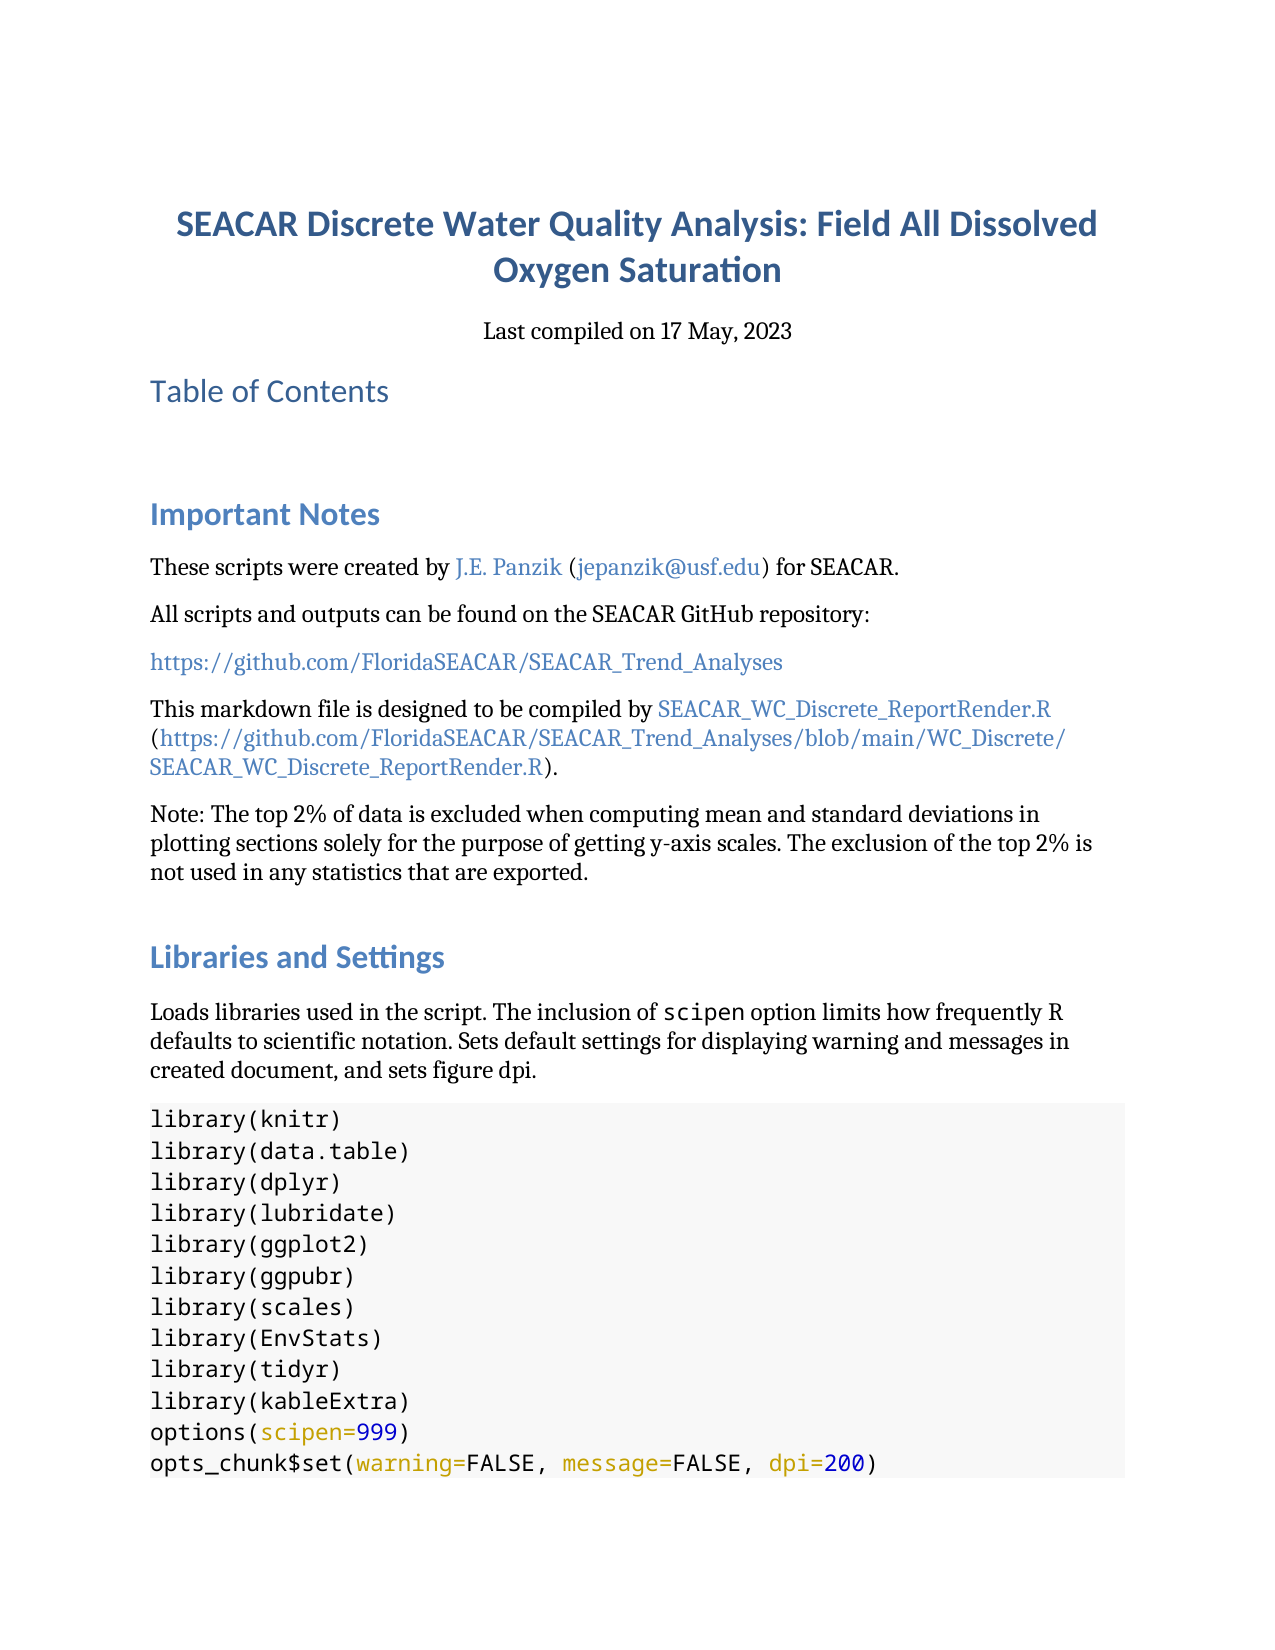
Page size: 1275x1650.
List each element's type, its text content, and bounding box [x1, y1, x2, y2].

subtitle Important Notes [150, 493, 1125, 534]
text library(knitr) library(data.table) library(dplyr) library(lubridate) library(ggplot2) library(ggpubr) library(scales) library(EnvStats) library(tidyr) library(kableExtra) options(scipen=999) opts_chunk$set(warning=FALSE, message=FALSE, dpi=200) [150, 1103, 1125, 1478]
text All scripts and outputs can be found on the SEACAR GitHub repository: [150, 600, 1125, 629]
text https://github.com/FloridaSEACAR/SEACAR_Trend_Analyses [150, 648, 1125, 676]
text Note: The top 2% of data is excluded when computing mean and standard deviations in plotting sections solely for the purpose of getting y-axis scales. The exclusion of the top 2% is not used in any statistics that are exported. [150, 800, 1125, 886]
text These scripts were created by J.E. Panzik (jepanzik@usf.edu) for SEACAR. [150, 553, 1125, 581]
text This markdown file is designed to be compiled by SEACAR_WC_Discrete_ReportRender.R (https://github.com/FloridaSEACAR/SEACAR_Trend_Analyses/blob/main/WC_Discrete/SEACAR_WC_Discrete_ReportRender.R). [150, 695, 1125, 781]
text Last compiled on 17 May, 2023 [150, 317, 1125, 345]
text Loads libraries used in the script. The inclusion of scipen option limits how frequently R defaults to scientific notation. Sets default settings for displaying warning and messages in created document, and sets figure dpi. [150, 996, 1125, 1084]
title SEACAR Discrete Water Quality Analysis: Field All Dissolved Oxygen Saturation [150, 200, 1125, 292]
subtitle Libraries and Settings [150, 936, 1125, 977]
